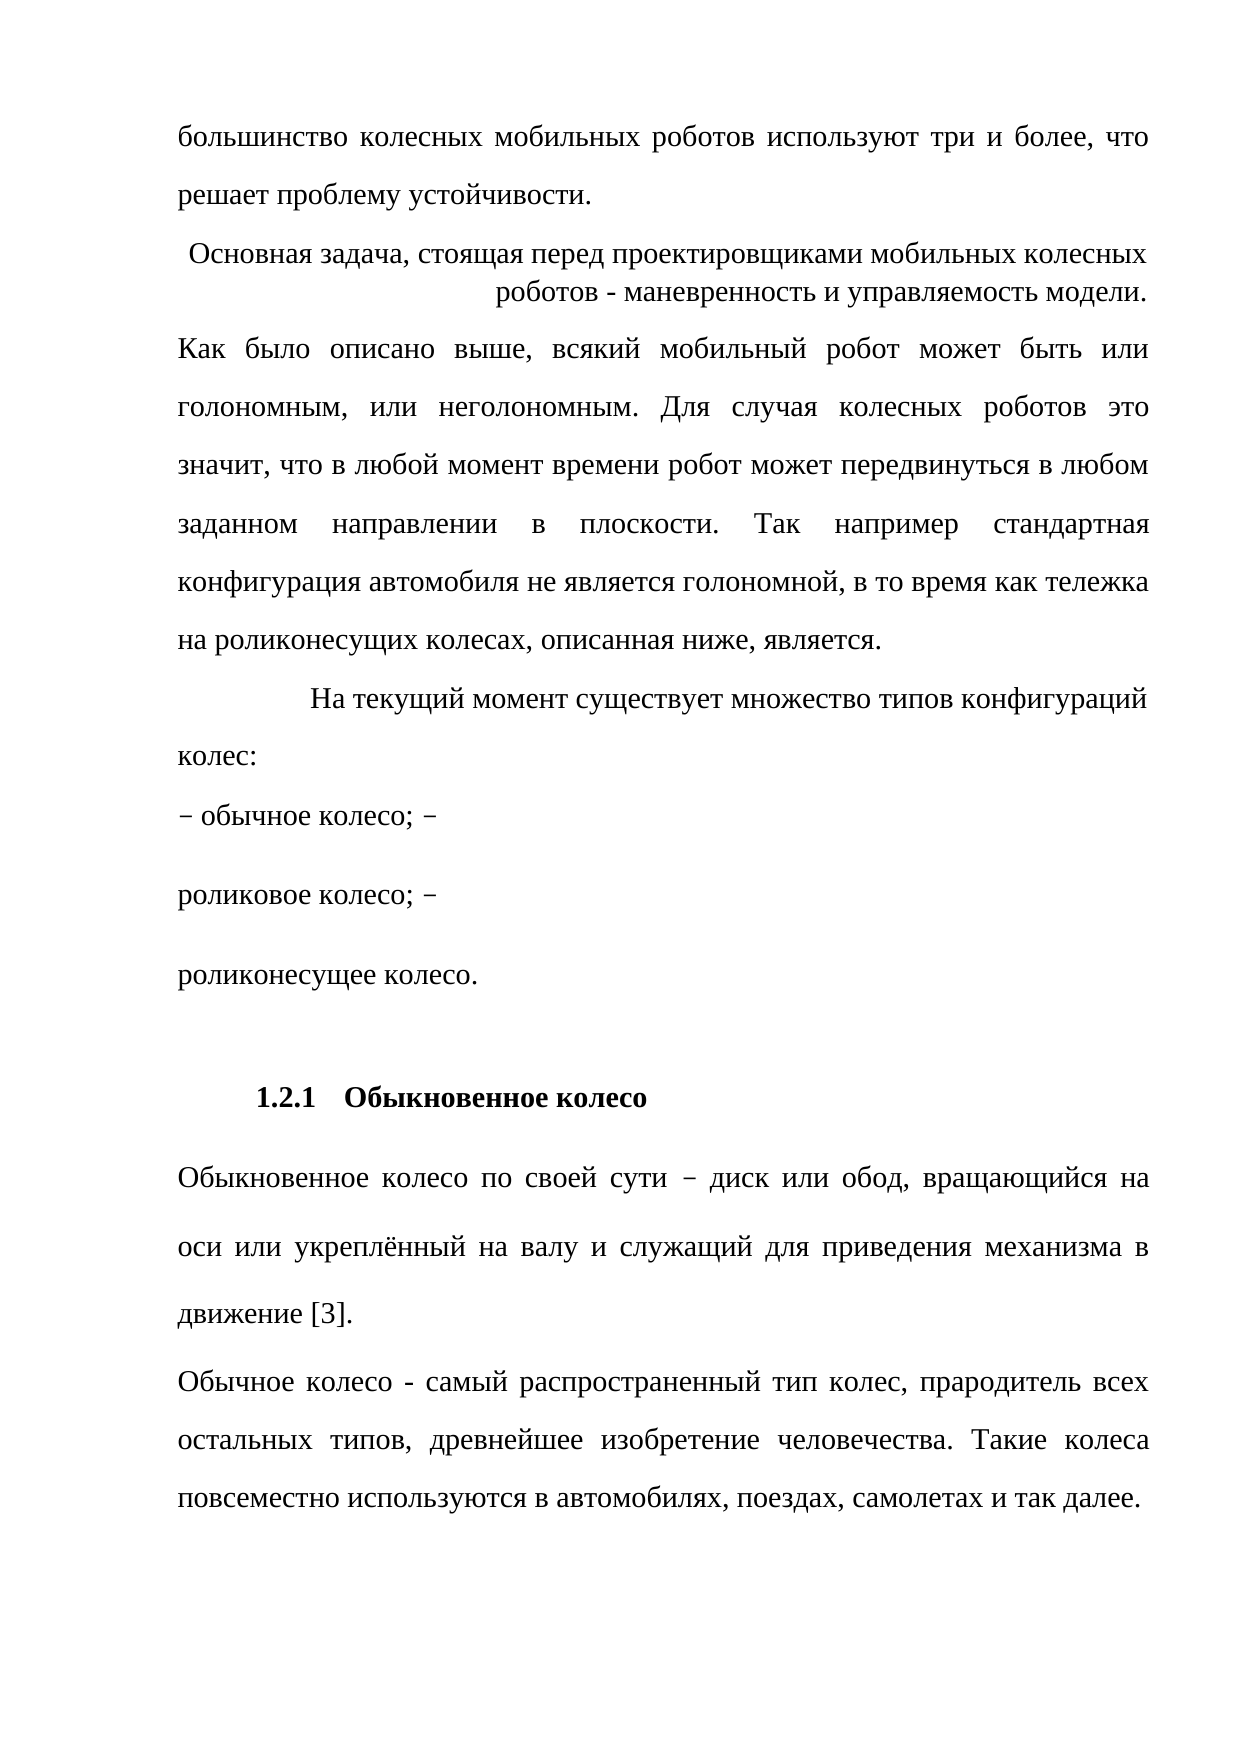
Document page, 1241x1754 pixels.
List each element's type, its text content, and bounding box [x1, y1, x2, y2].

text 1.2.1 Обыкновенное колесо [177, 1079, 1152, 1113]
text Как было описано выше, всякий мобильный робот может быть или голономным, или неголономным. Для случая колесных роботов это значит, что в любой момент времени робот может передвинуться в любом заданном направлении в плоскости. Так например стандартная конфигурация автомобиля не является голономной, в то время как тележка на роликонесущих колесах, описанная ниже, является. [177, 330, 1150, 656]
text На текущий момент существует множество типов конфигураций [177, 680, 1148, 715]
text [177, 118, 1150, 211]
text Обычное колесо - самый распространенный тип колес, прародитель всех остальных типов, древнейшее изобретение человечества. Такие колеса повсеместно используются в автомобилях, поездах, самолетах и так далее. [177, 1363, 1150, 1514]
text колес: [177, 737, 1150, 772]
text Обыкновенное колесо по своей сути − диск или обод, вращающийся на оси или укреплённый на валу и служащий для приведения механизма в движение [3]. [177, 1159, 1150, 1330]
text Основная задача, стоящая перед проектировщиками мобильных колесных роботов - маневренность и управляемость модели. [177, 235, 1148, 308]
text − обычное колесо; − роликовое колесо; − роликонесущее колесо. [177, 797, 570, 991]
